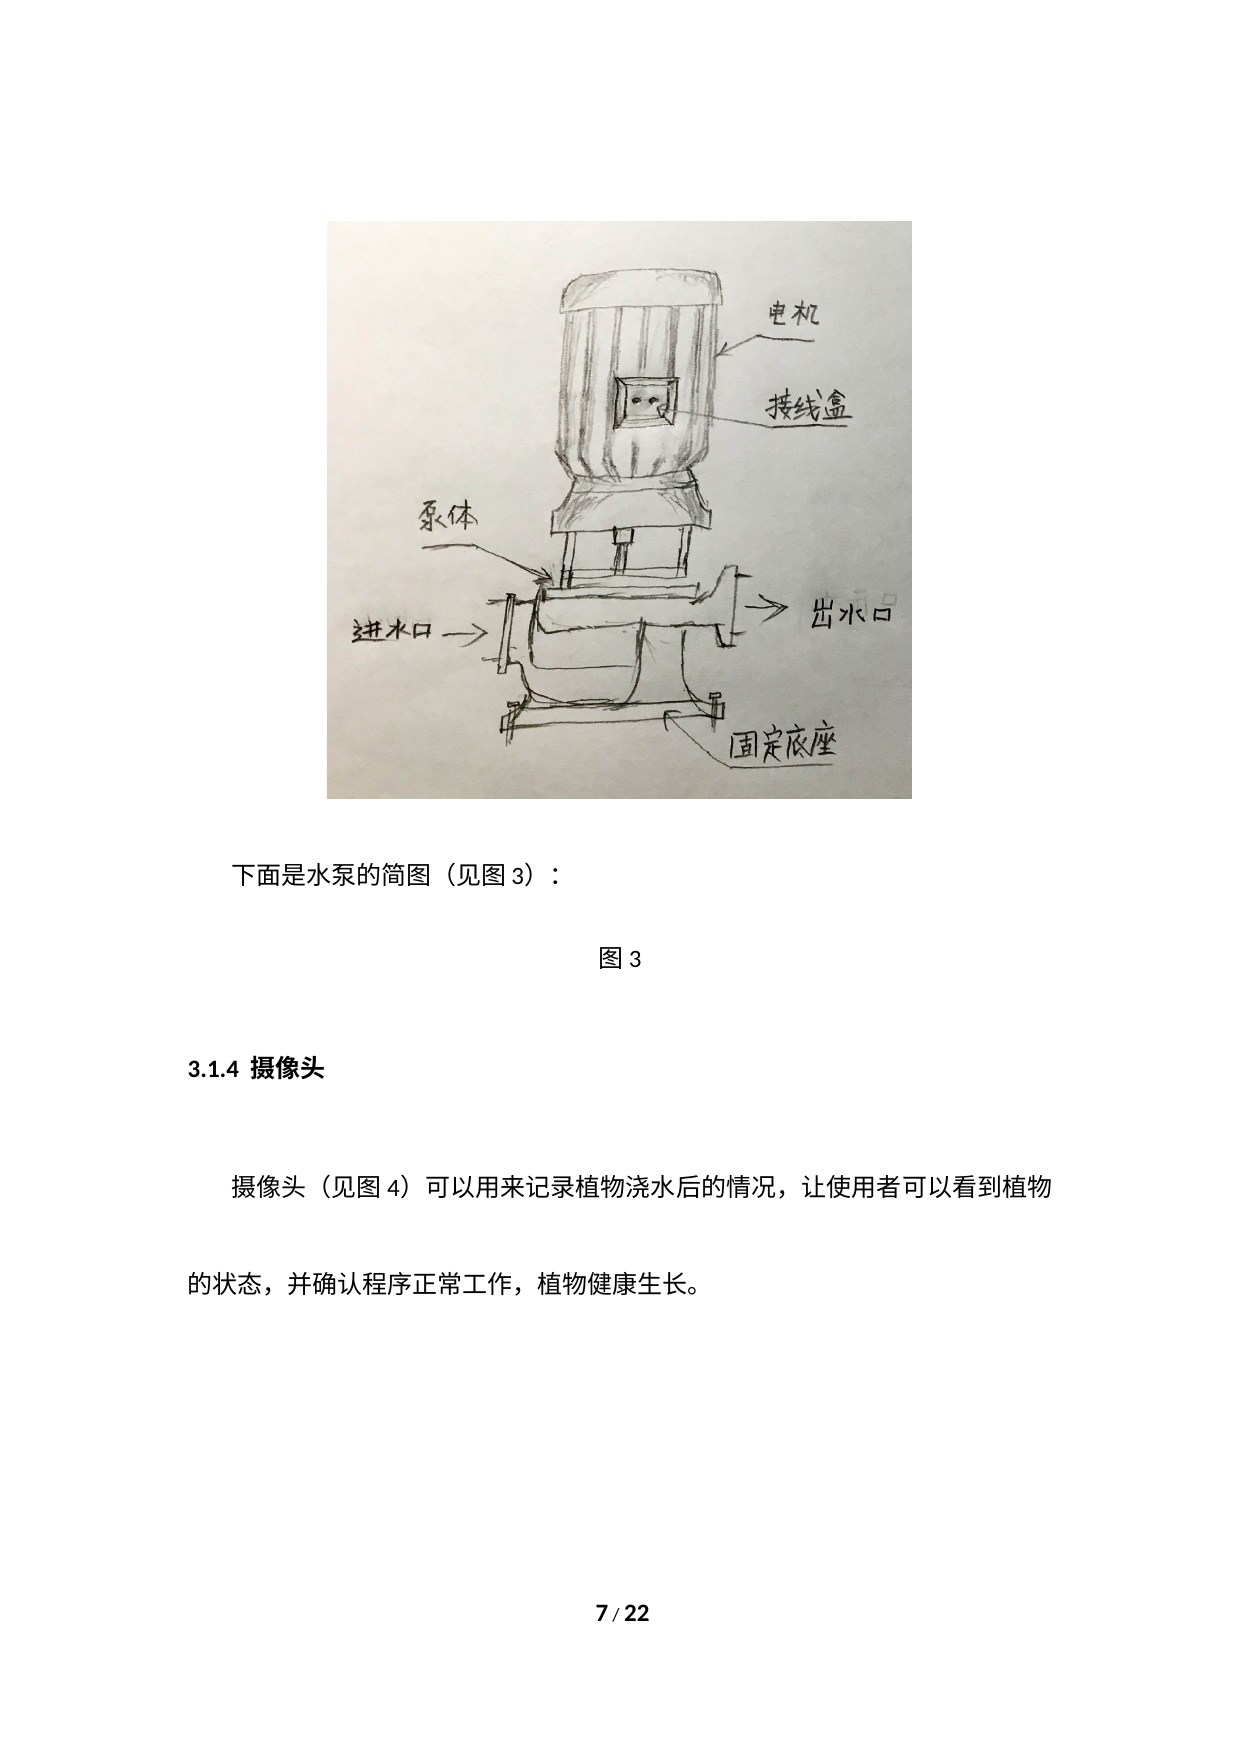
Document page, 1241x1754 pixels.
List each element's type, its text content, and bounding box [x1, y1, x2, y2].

subtitle 3.1.4 摄像头 [187, 1034, 1053, 1099]
text 摄像头（见图4）可以用来记录植物浇水后的情况，让使用者可以看到植物的状态，并确认程序正常工作，植物健康生长。 [187, 1153, 1053, 1315]
text 图3 [187, 924, 1053, 989]
picture [326, 221, 912, 799]
